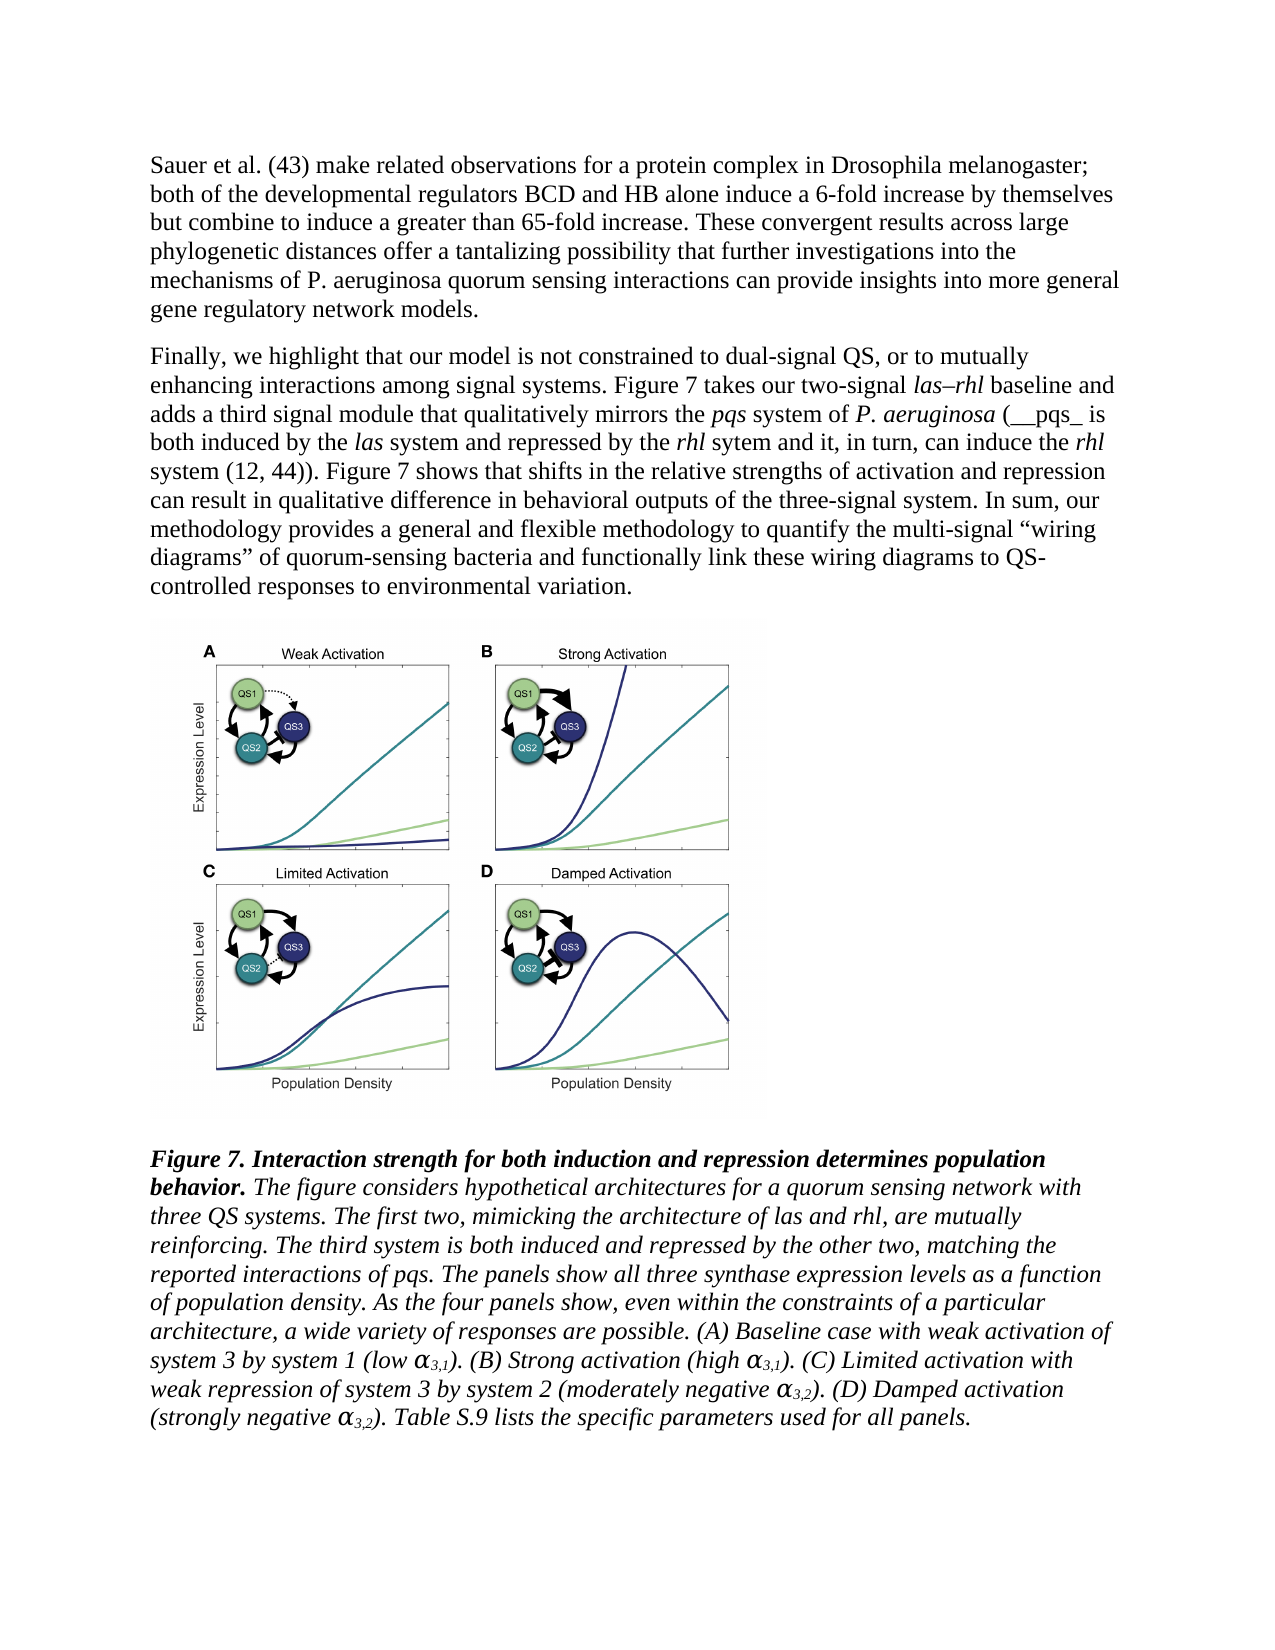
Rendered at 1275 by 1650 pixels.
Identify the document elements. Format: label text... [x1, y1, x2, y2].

picture [150, 618, 768, 1119]
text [150, 150, 1125, 322]
text Figure 7. Interaction strength for both induction and repression determines population behavior. The figure considers hypothetical architectures for a quorum sensing network with three QS systems. The first two, mimicking the architecture of las and rhl, are mutually reinforcing. The third system is both induced and repressed by the other two, matching the reported interactions of pqs. The panels show all three synthase expression levels as a function of population density. As the four panels show, even within the constraints of a particular architecture, a wide variety of responses are possible. (A) Baseline case with weak activation of system 3 by system 1 (low 𝛼3,1). (B) Strong activation (high 𝛼3,1). (C) Limited activation with weak repression of system 3 by system 2 (moderately negative 𝛼3,2). (D) Damped activation (strongly negative 𝛼3,2). Table S.9 lists the specific parameters used for all panels. [150, 1144, 1125, 1431]
text Finally, we highlight that our model is not constrained to dual-signal QS, or to mutually enhancing interactions among signal systems. Figure 7 takes our two-signal las–rhl baseline and adds a third signal module that qualitatively mirrors the pqs system of P. aeruginosa (__pqs_ is both induced by the las system and repressed by the rhl sytem and it, in turn, can induce the rhl system (12, 44)). Figure 7 shows that shifts in the relative strengths of activation and repression can result in qualitative difference in behavioral outputs of the three-signal system. In sum, our methodology provides a general and flexible methodology to quantify the multi-signal “wiring diagrams” of quorum-sensing bacteria and functionally link these wiring diagrams to QS-controlled responses to environmental variation. [150, 341, 1125, 600]
